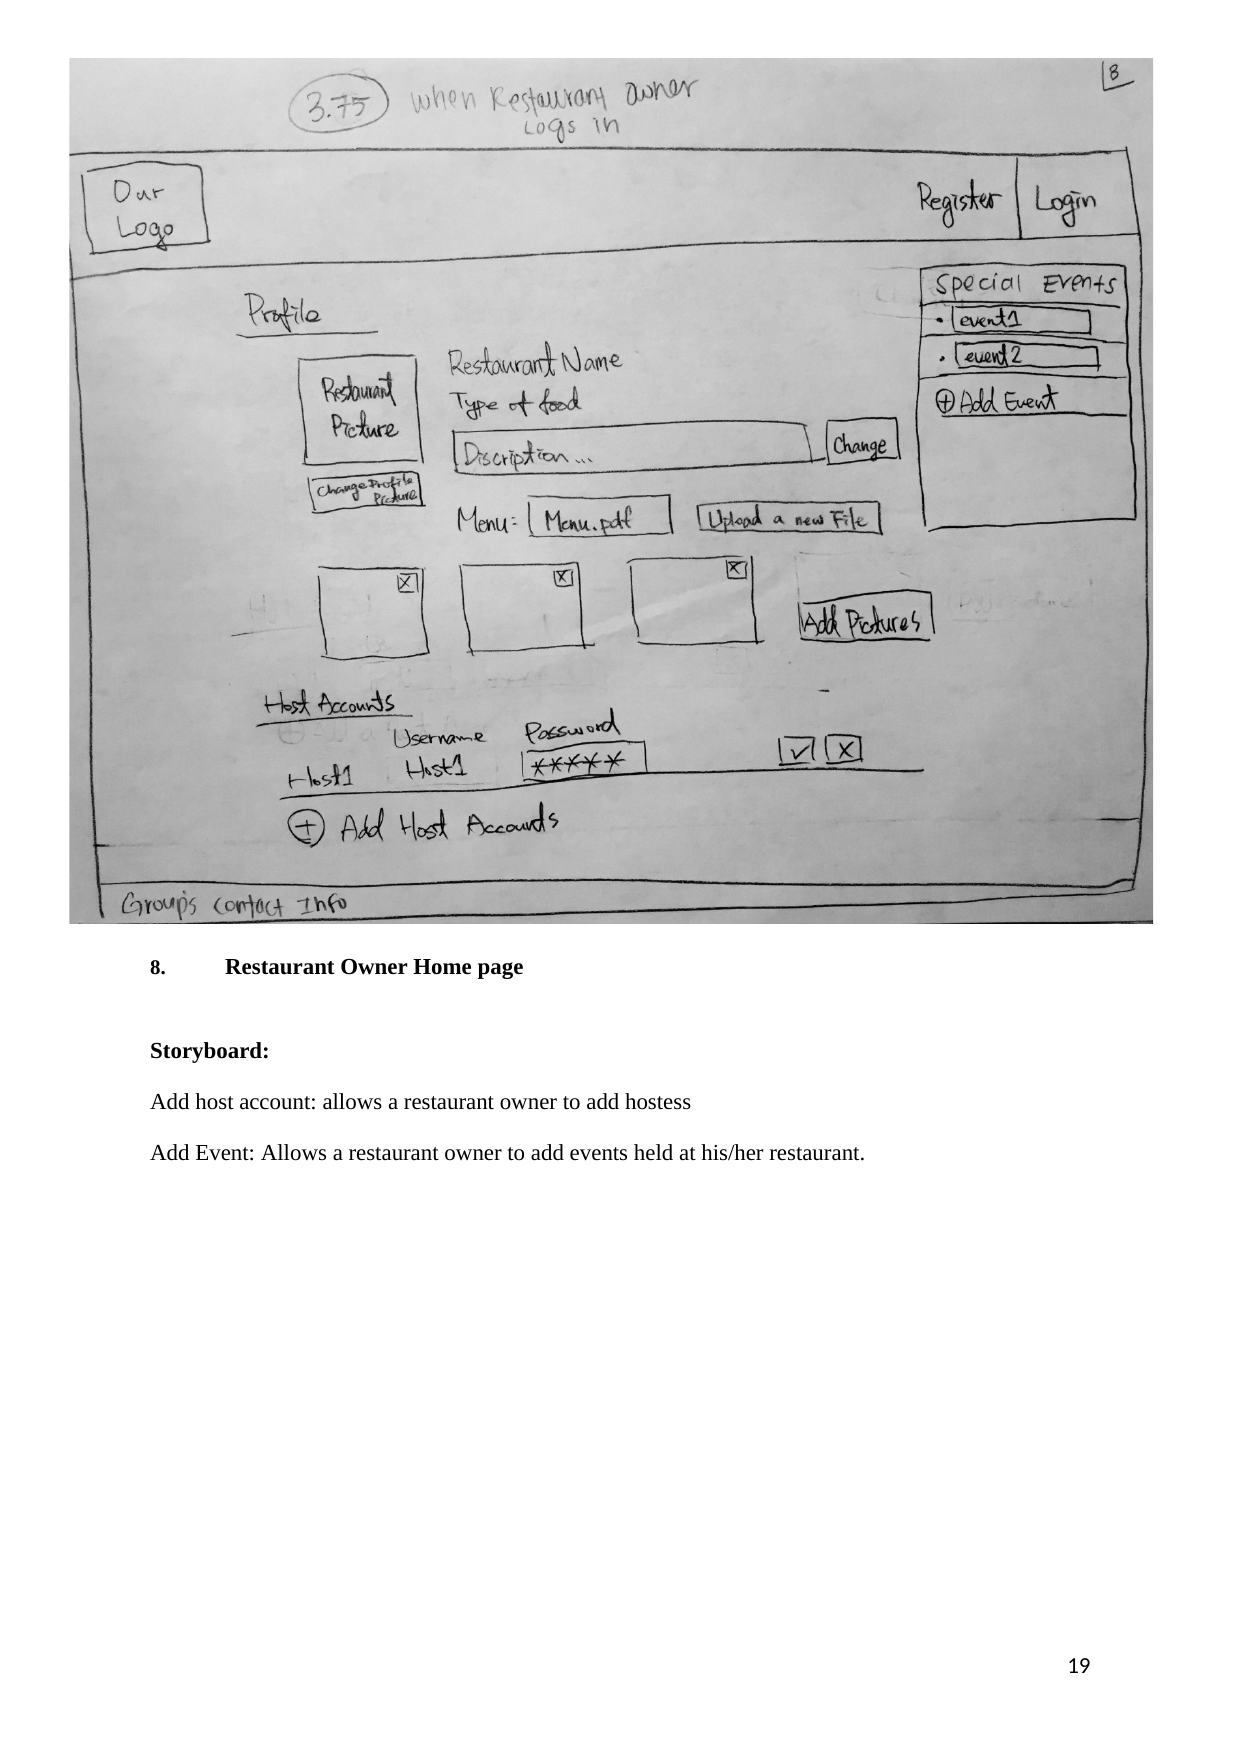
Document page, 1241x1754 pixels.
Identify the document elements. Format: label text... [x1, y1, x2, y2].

picture [69, 58, 1154, 924]
text Add Event: Allows a restaurant owner to add events held at his/her restaurant. [150, 1139, 1090, 1166]
subtitle Restaurant Owner Home page [150, 924, 1090, 979]
text Add host account: allows a restaurant owner to add hostess [150, 1088, 1090, 1114]
text Storyboard: [150, 1037, 1090, 1063]
